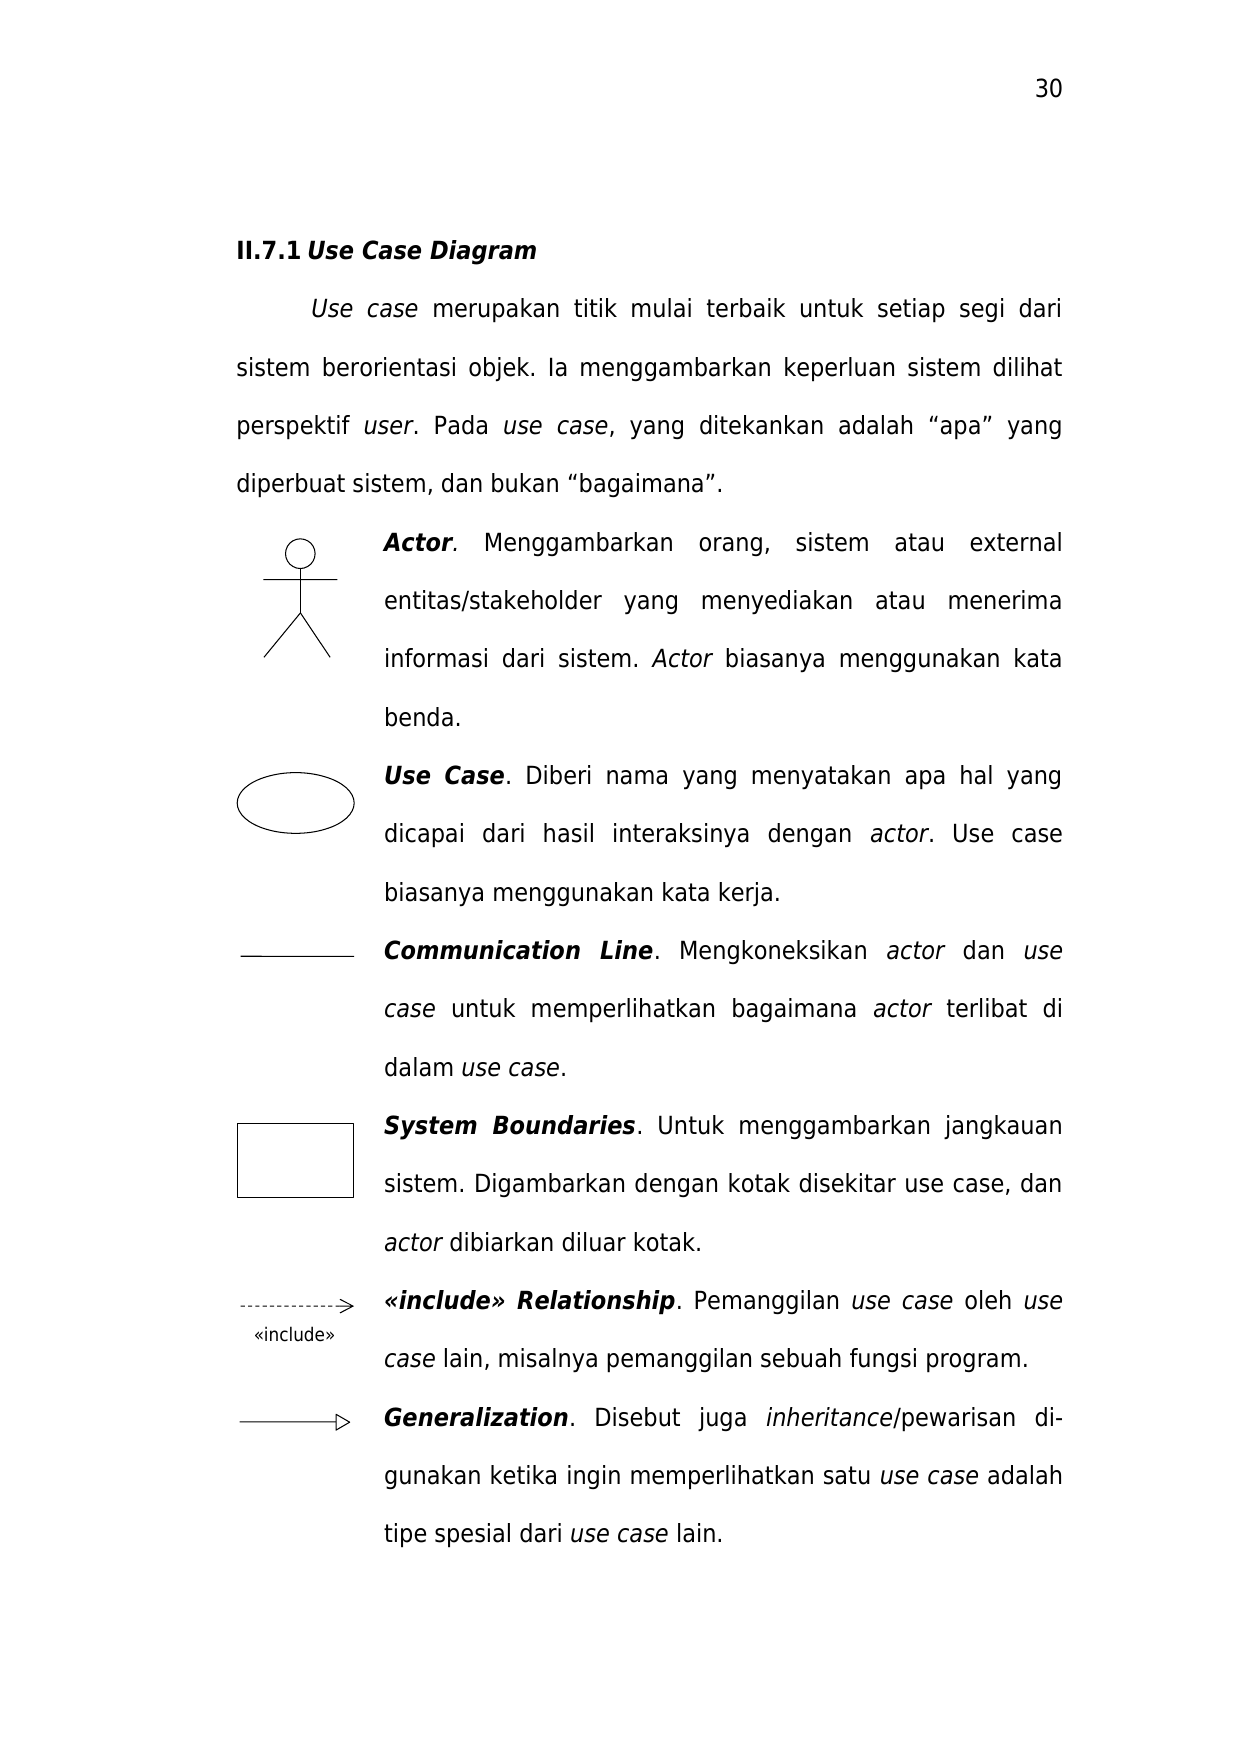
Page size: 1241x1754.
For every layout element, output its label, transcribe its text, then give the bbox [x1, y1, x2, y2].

text Actor. Menggambarkan orang, sistem atau external entitas/stakeholder yang menyediakan atau menerima informasi dari sistem. Actor biasanya menggunakan kata benda. [384, 528, 1063, 732]
subtitle Use Case Diagram [236, 236, 1063, 265]
text Use Case. Diberi nama yang menyatakan apa hal yang dicapai dari hasil interaksinya dengan actor. Use case biasanya menggunakan kata kerja. [384, 761, 1063, 907]
text Use case merupakan titik mulai terbaik untuk setiap segi dari sistem berorientasi objek. Ia menggambarkan keperluan sistem dilihat perspektif user. Pada use case, yang ditekankan adalah “apa” yang diperbuat sistem, dan bukan “bagaimana”. [236, 294, 1063, 499]
text Generalization. Disebut juga inheritance/pewarisan di-gunakan ketika ingin memperlihatkan satu use case adalah tipe spesial dari use case lain. [384, 1403, 1063, 1549]
text System Boundaries. Untuk menggambarkan jangkauan sistem. Digambarkan dengan kotak disekitar use case, dan actor dibiarkan diluar kotak. [384, 1111, 1063, 1257]
text Communication Line. Mengkoneksikan actor dan use case untuk memperlihatkan bagaimana actor terlibat di dalam use case. [384, 936, 1063, 1082]
text «include» Relationship. Pemanggilan use case oleh use case lain, misalnya pemanggilan sebuah fungsi program. [384, 1286, 1063, 1374]
